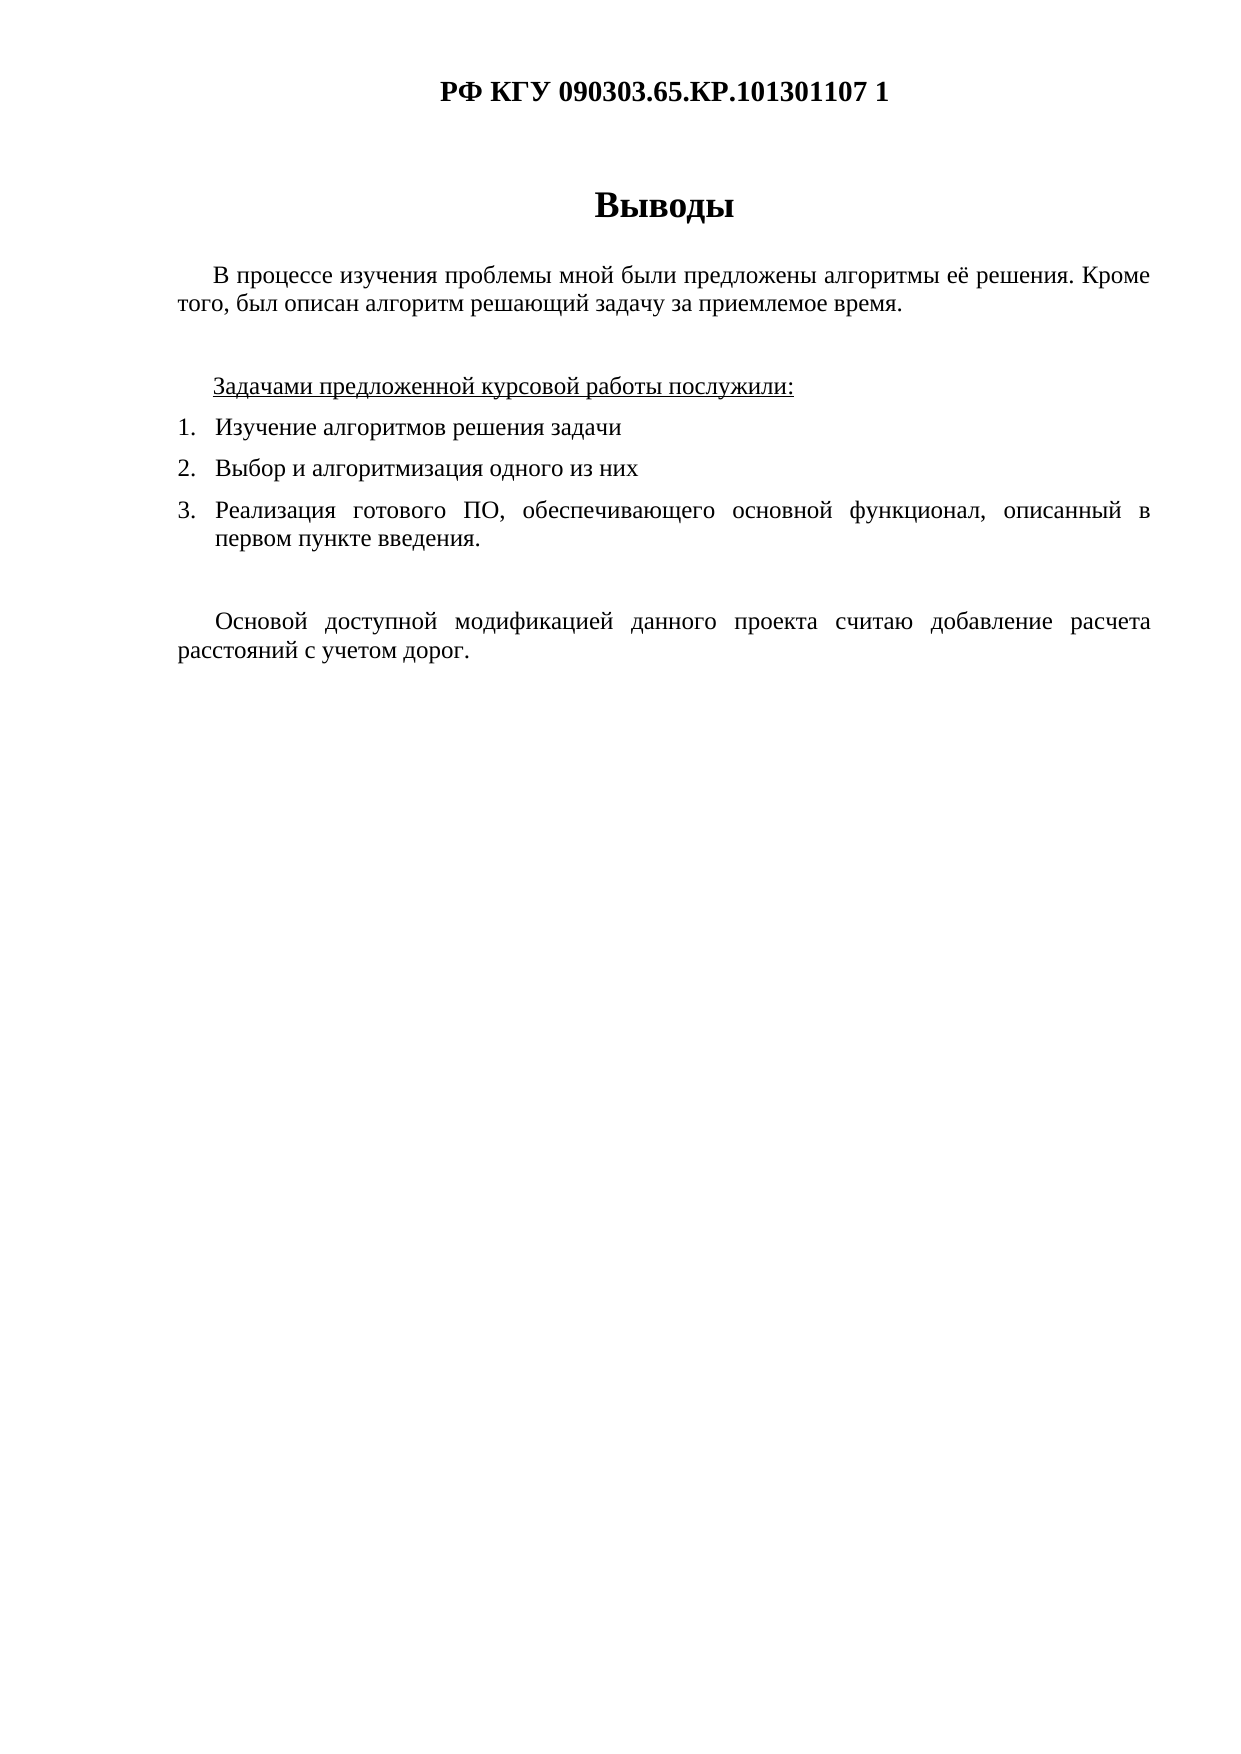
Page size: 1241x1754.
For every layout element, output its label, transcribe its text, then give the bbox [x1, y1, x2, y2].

list Выбор и алгоритмизация одного из них [177, 453, 1152, 482]
list Изучение алгоритмов решения задачи [177, 412, 1152, 441]
text В процессе изучения проблемы мной были предложены алгоритмы её решения. Кроме того, был описан алгоритм решающий задачу за приемлемое время. [177, 260, 1152, 317]
text Основой доступной модификацией данного проекта считаю добавление расчета расстояний с учетом дорог. [177, 606, 1152, 663]
text Выводы [177, 183, 1152, 226]
list Реализация готового ПО, обеспечивающего основной функционал, описанный в первом пункте введения. [177, 495, 1152, 552]
text Задачами предложенной курсовой работы послужили: [177, 371, 1152, 400]
